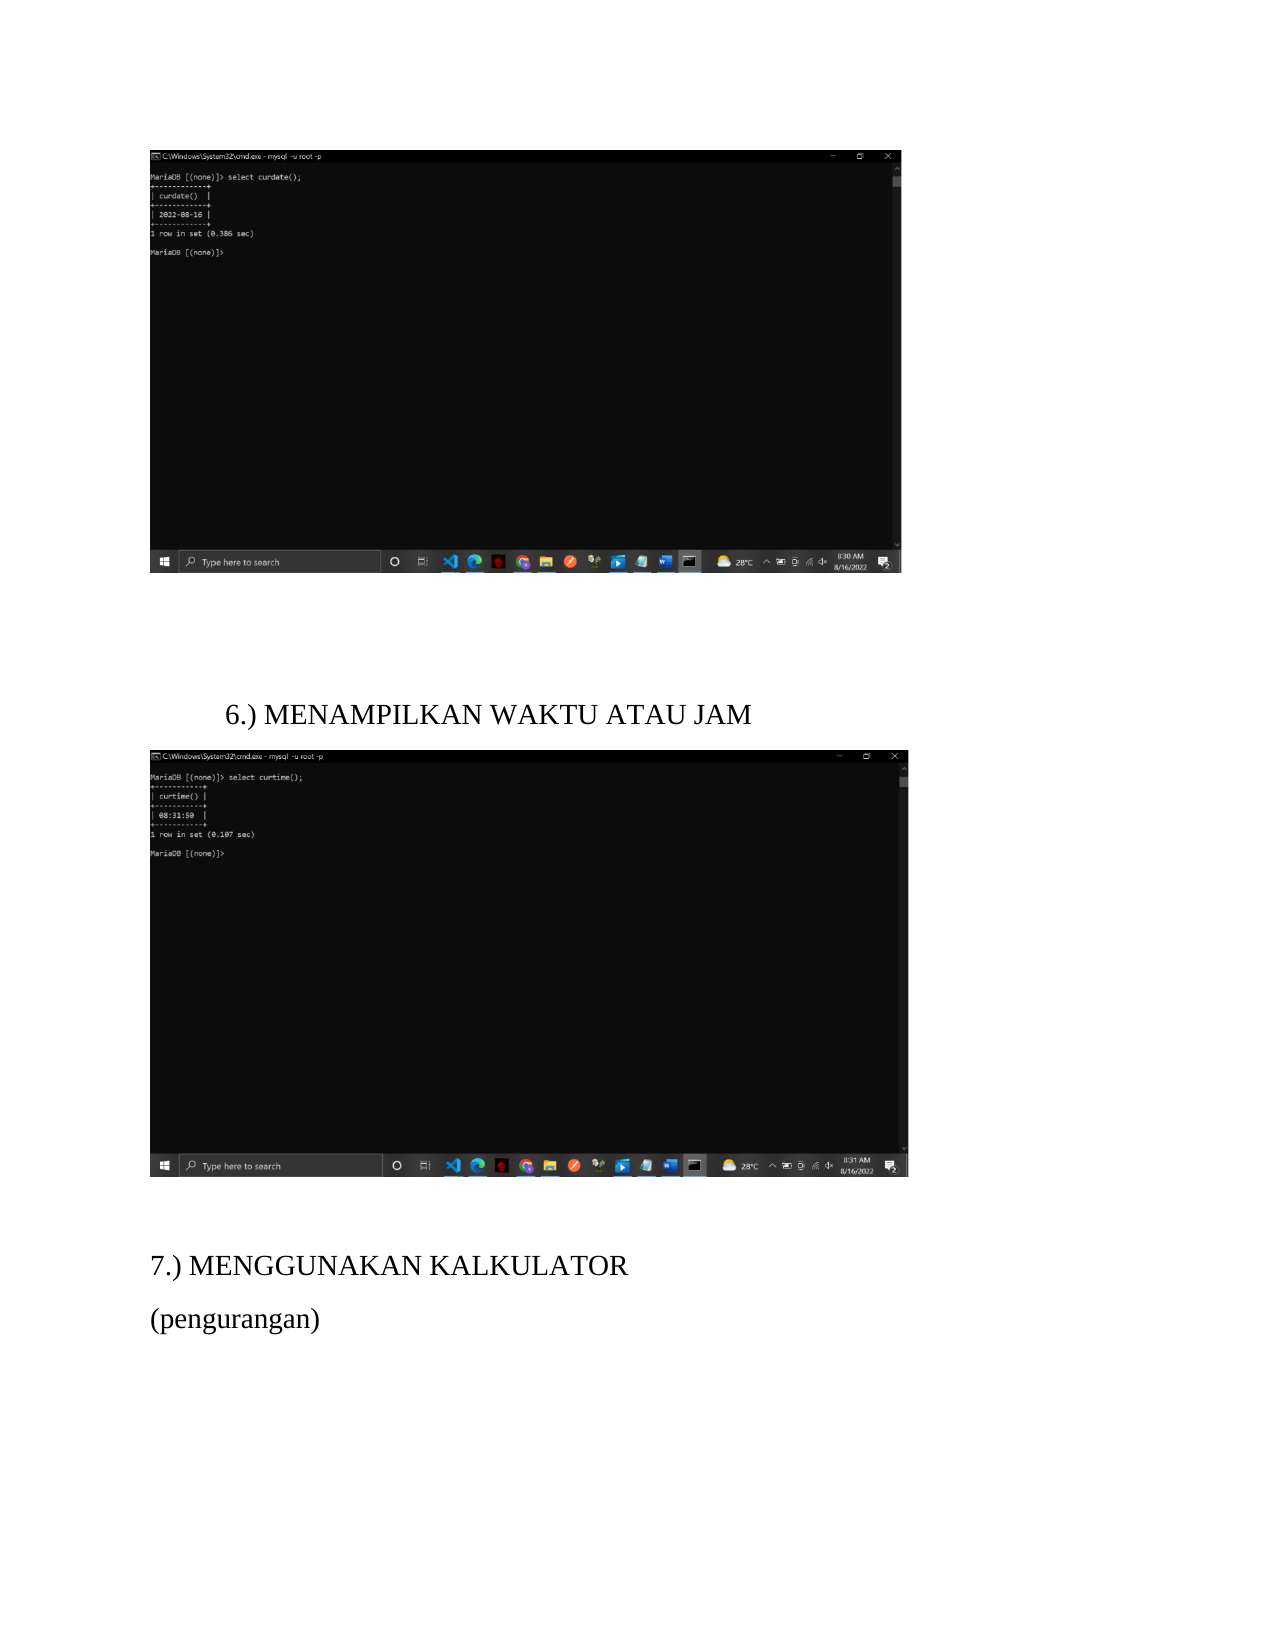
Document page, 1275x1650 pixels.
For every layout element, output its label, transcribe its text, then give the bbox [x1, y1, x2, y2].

text 7.) MENGGUNAKAN KALKULATOR [150, 1248, 1125, 1282]
picture [150, 150, 902, 573]
text 6.) MENAMPILKAN WAKTU ATAU JAM [150, 697, 1125, 731]
text (pengurangan) [150, 1301, 1125, 1334]
picture [150, 750, 909, 1177]
